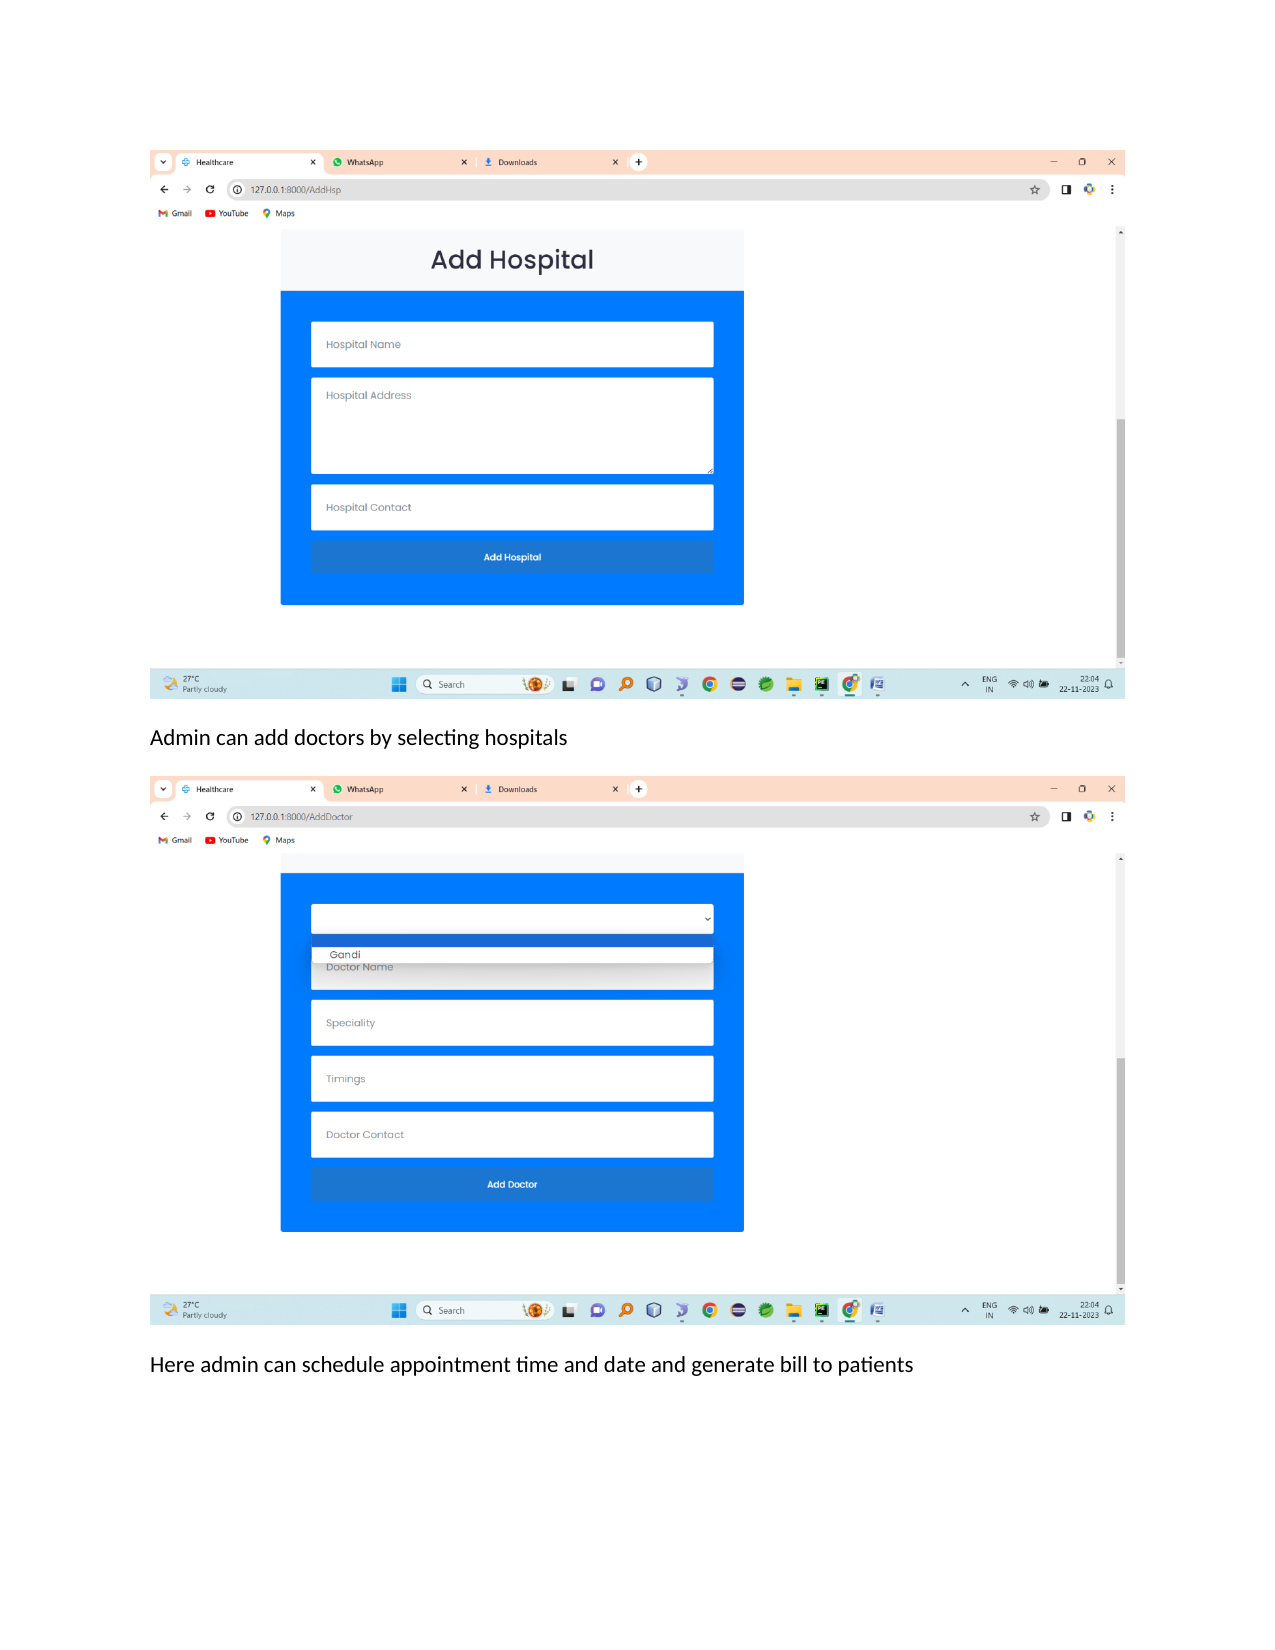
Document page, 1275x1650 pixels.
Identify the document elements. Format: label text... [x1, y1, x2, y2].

text Here admin can schedule appointment time and date and generate bill to patients [150, 1350, 1125, 1378]
picture [150, 776, 1125, 1325]
text Admin can add doctors by selecting hospitals [150, 723, 1125, 751]
picture [150, 150, 1125, 699]
